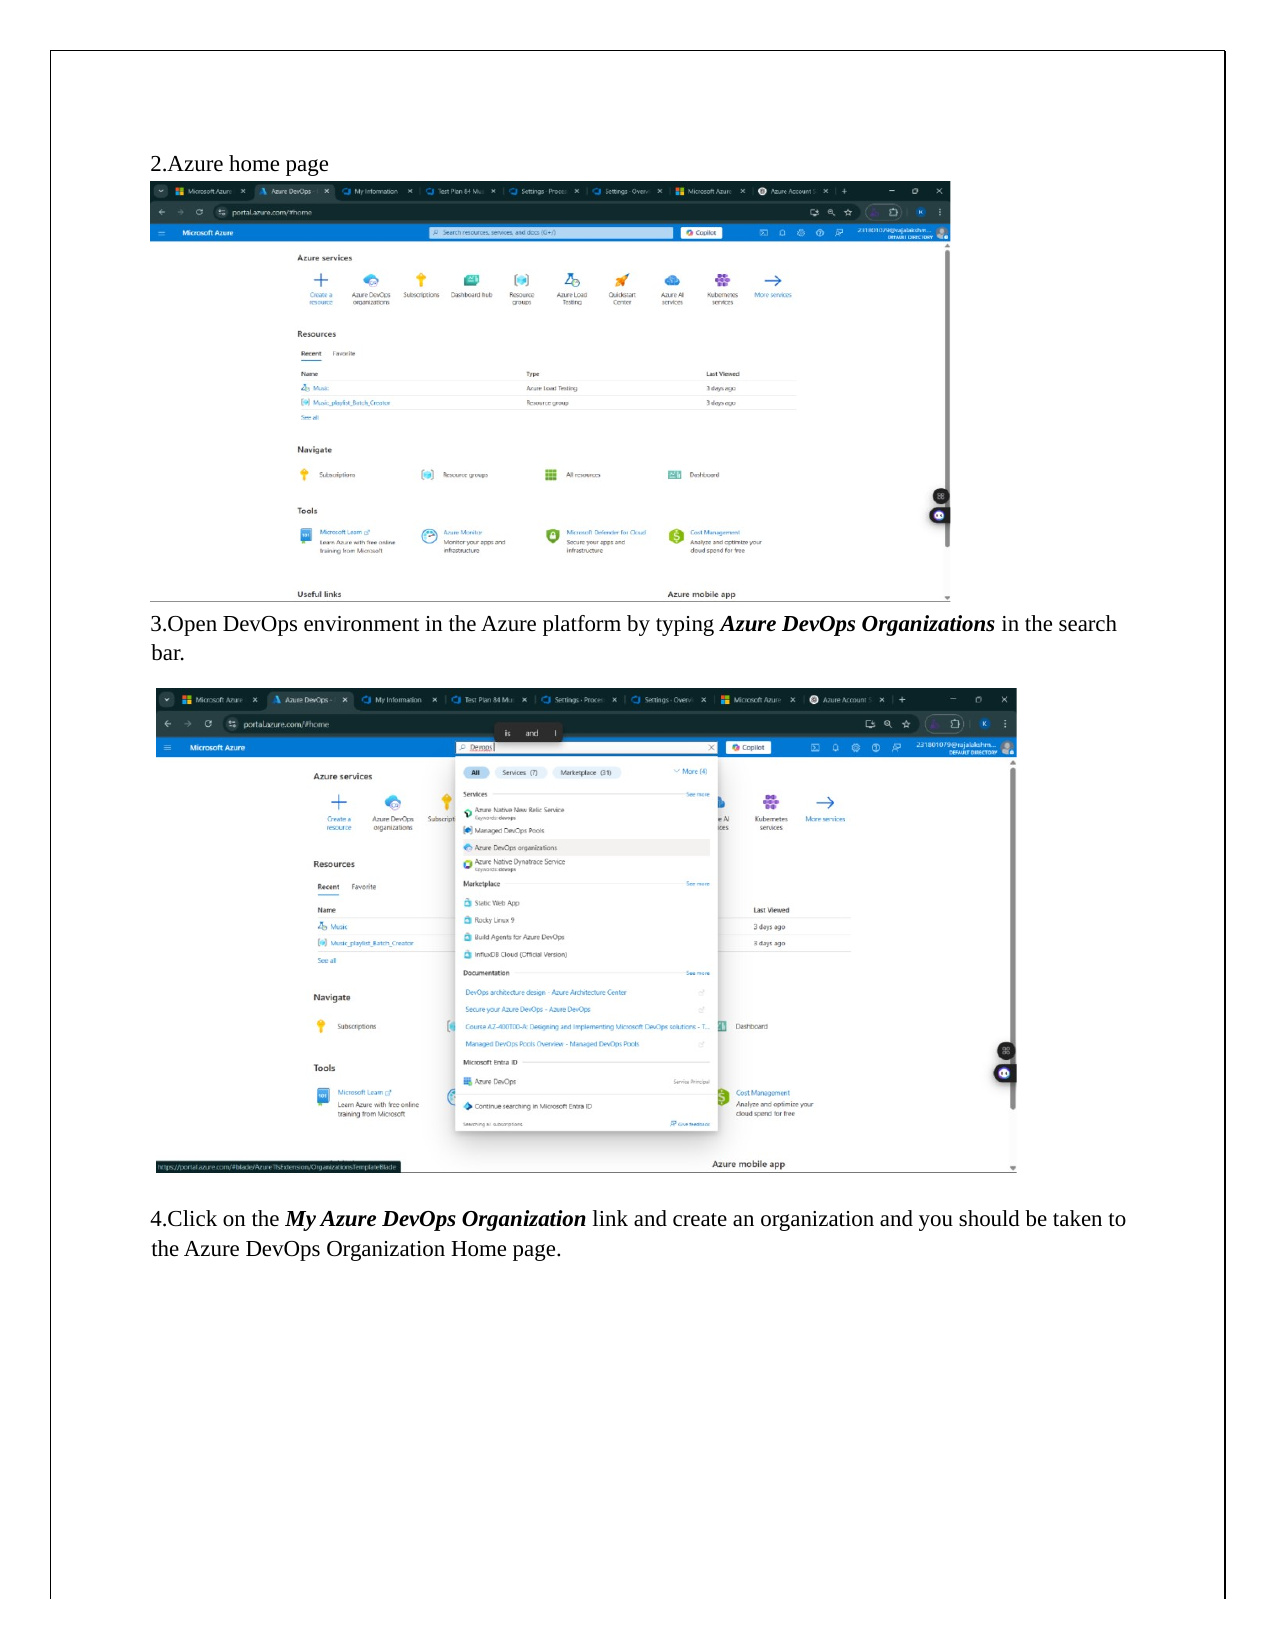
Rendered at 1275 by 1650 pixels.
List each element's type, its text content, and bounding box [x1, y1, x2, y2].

picture [150, 181, 951, 602]
text 3.Open DevOps environment in the Azure platform by typing Azure DevOps Organizations in the search bar. [150, 610, 1131, 666]
text 4.Click on the My Azure DevOps Organization link and create an organization and you should be taken to the Azure DevOps Organization Home page. [150, 1205, 1131, 1261]
picture [156, 688, 1017, 1173]
text 2.Azure home page [150, 150, 1131, 176]
